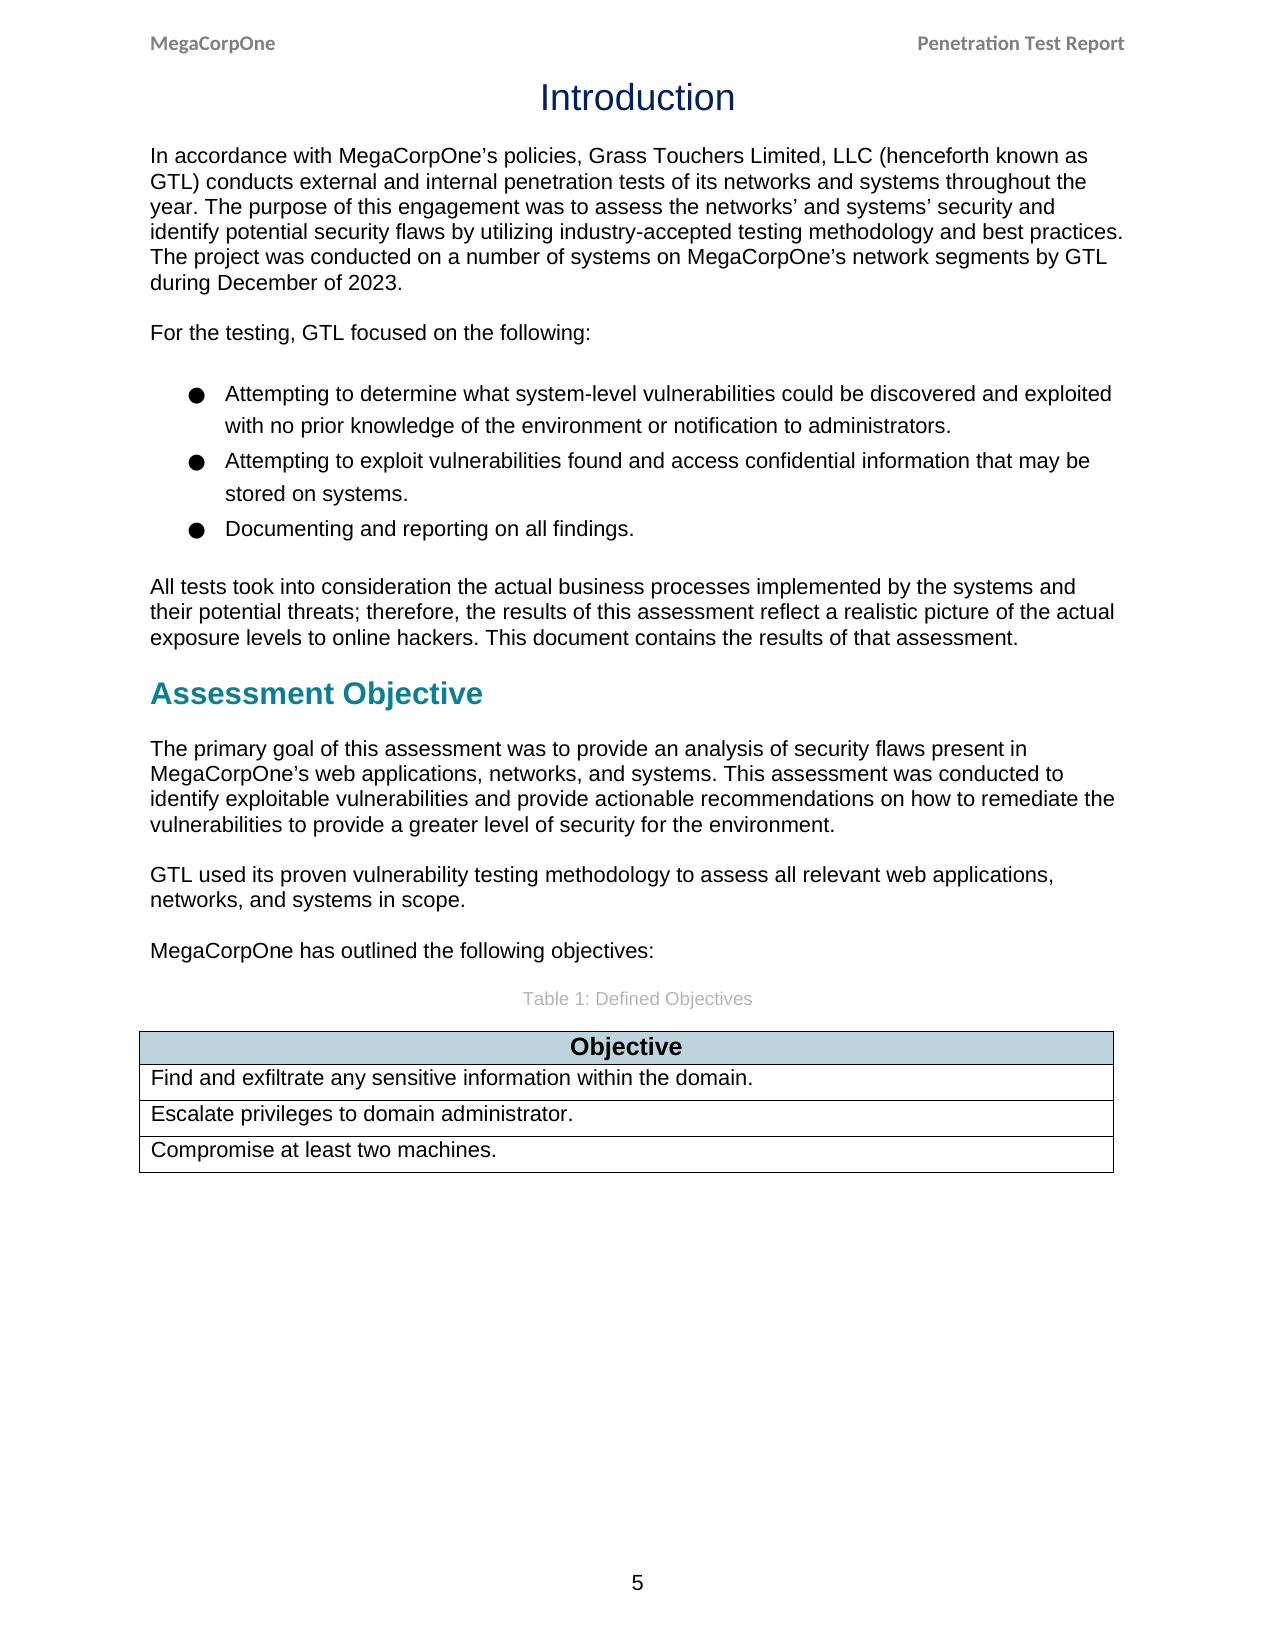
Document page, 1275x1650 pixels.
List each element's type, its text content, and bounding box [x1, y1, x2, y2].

text In accordance with MegaCorpOne’s policies, Grass Touchers Limited, LLC (henceforth known as GTL) conducts external and internal penetration tests of its networks and systems throughout the year. The purpose of this engagement was to assess the networks’ and systems’ security and identify potential security flaws by utilizing industry-accepted testing methodology and best practices. The project was conducted on a number of systems on MegaCorpOne’s network segments by GTL during December of 2023. [150, 143, 1125, 294]
list Attempting to determine what system-level vulnerabilities could be discovered and exploited with no prior knowledge of the environment or notification to administrators. [187, 370, 1125, 438]
table_cell Compromise at least two machines. [140, 1137, 1113, 1172]
text All tests took into consideration the actual business processes implemented by the systems and their potential threats; therefore, the results of this assessment reflect a realistic picture of the actual exposure levels to online hackers. This document contains the results of that assessment. [150, 574, 1125, 649]
subtitle Introduction [150, 75, 1125, 118]
table_header Objective [140, 1032, 1113, 1064]
text GTL used its proven vulnerability testing methodology to assess all relevant web applications, networks, and systems in scope. [150, 862, 1125, 912]
text The primary goal of this assessment was to provide an analysis of security flaws present in MegaCorpOne’s web applications, networks, and systems. This assessment was conducted to identify exploitable vulnerabilities and provide actionable recommendations on how to remediate the vulnerabilities to provide a greater level of security for the environment. [150, 736, 1125, 837]
list Documenting and reporting on all findings. [187, 506, 1125, 549]
text MegaCorpOne has outlined the following objectives: [150, 938, 1125, 963]
text For the testing, GTL focused on the following: [150, 320, 1125, 345]
list Attempting to exploit vulnerabilities found and access confidential information that may be stored on systems. [187, 438, 1125, 506]
text Table 1: Defined Objectives [150, 988, 1125, 1009]
table_cell Find and exfiltrate any sensitive information within the domain. [140, 1065, 1113, 1100]
subtitle Assessment Objective [150, 675, 1125, 711]
table_cell Escalate privileges to domain administrator. [140, 1101, 1113, 1136]
